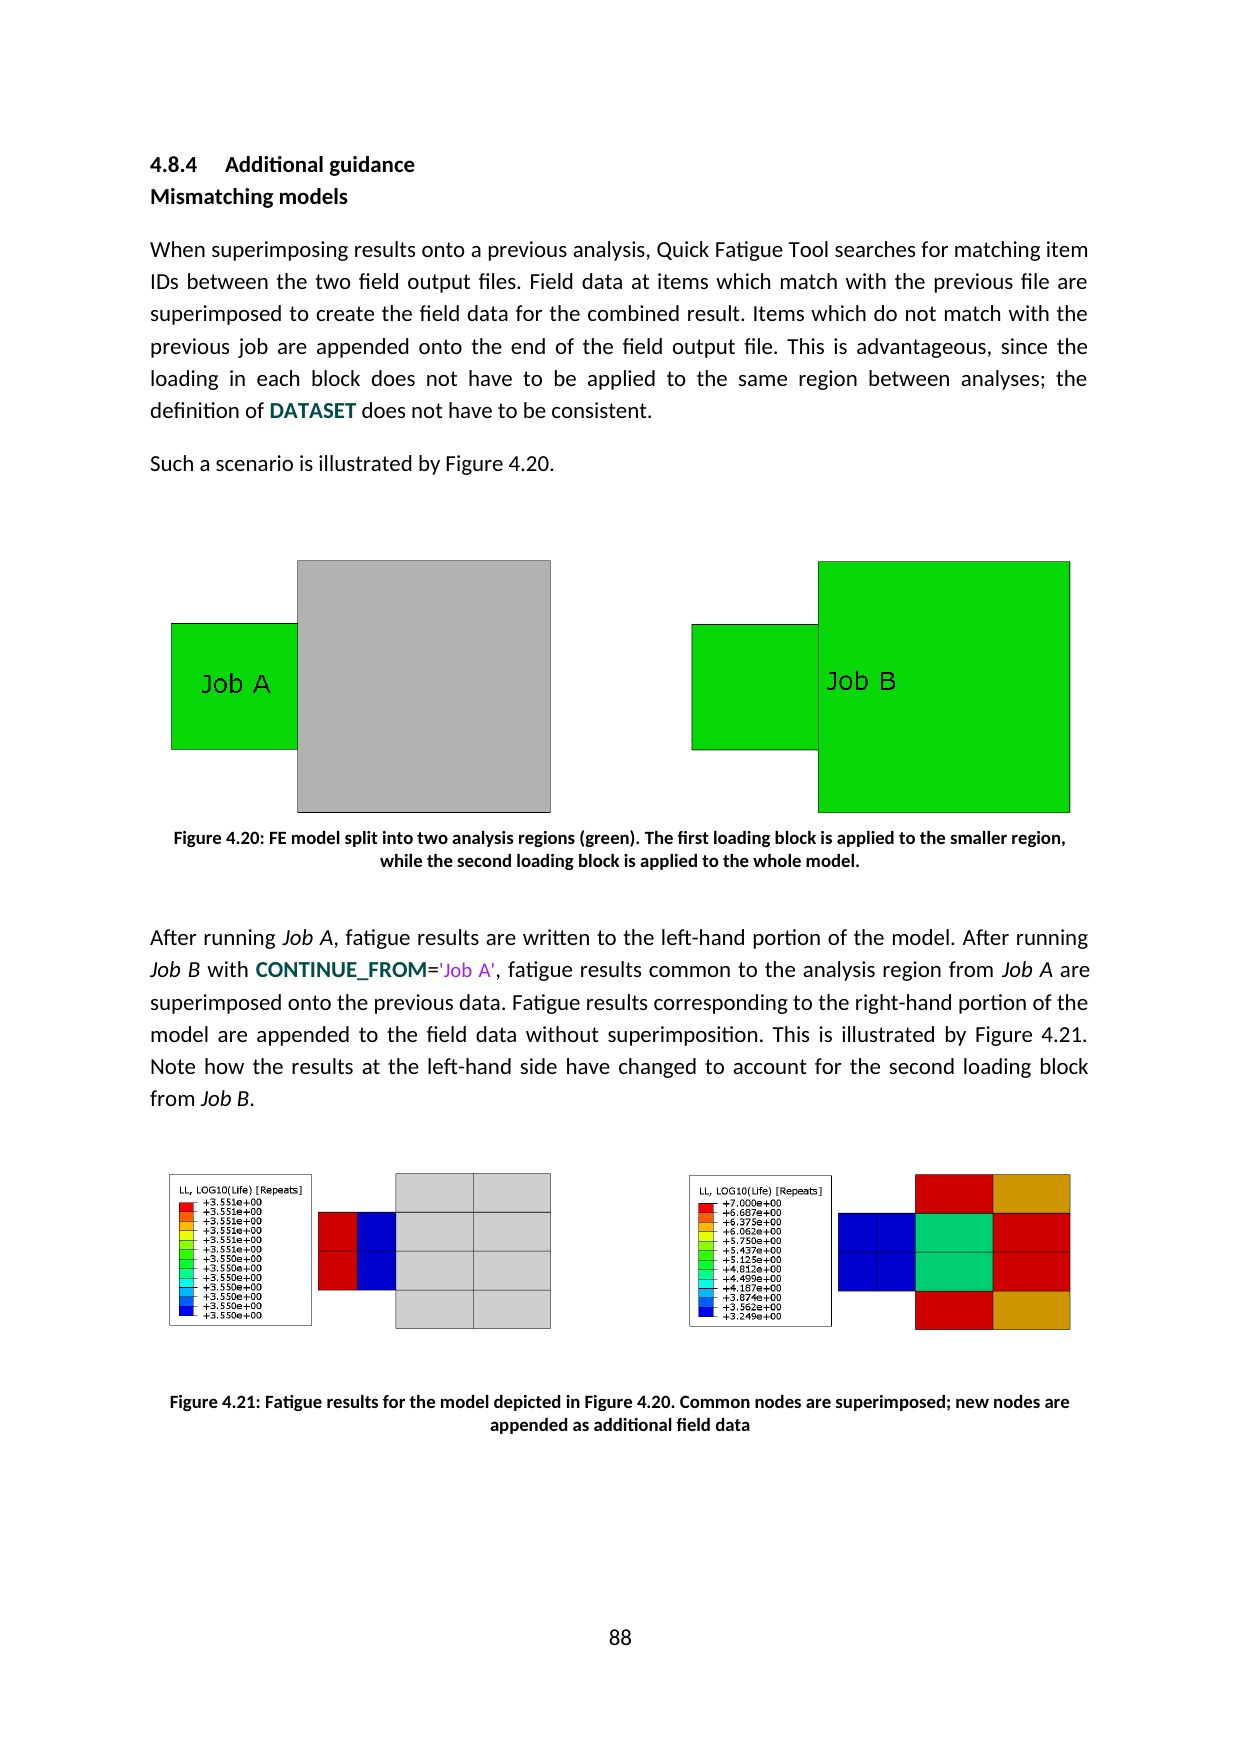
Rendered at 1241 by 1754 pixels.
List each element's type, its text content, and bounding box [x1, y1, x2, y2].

text Such a scenario is illustrated by Figure 4.20. [150, 449, 1090, 477]
picture [167, 556, 553, 816]
picture [687, 1171, 1073, 1331]
text When superimposing results onto a previous analysis, Quick Fatigue Tool searches for matching item IDs between the two field output files. Field data at items which match with the previous file are superimposed to create the field data for the combined result. Items which do not match with the previous job are appended onto the end of the field output file. This is advantageous, since the loading in each block does not have to be applied to the same region between analyses; the definition of DATASET does not have to be consistent. [150, 235, 1090, 424]
subtitle 4.8.4 Additional guidance [150, 150, 1090, 178]
picture [167, 1169, 553, 1331]
picture [687, 557, 1073, 817]
text Mismatching models [150, 182, 1090, 210]
